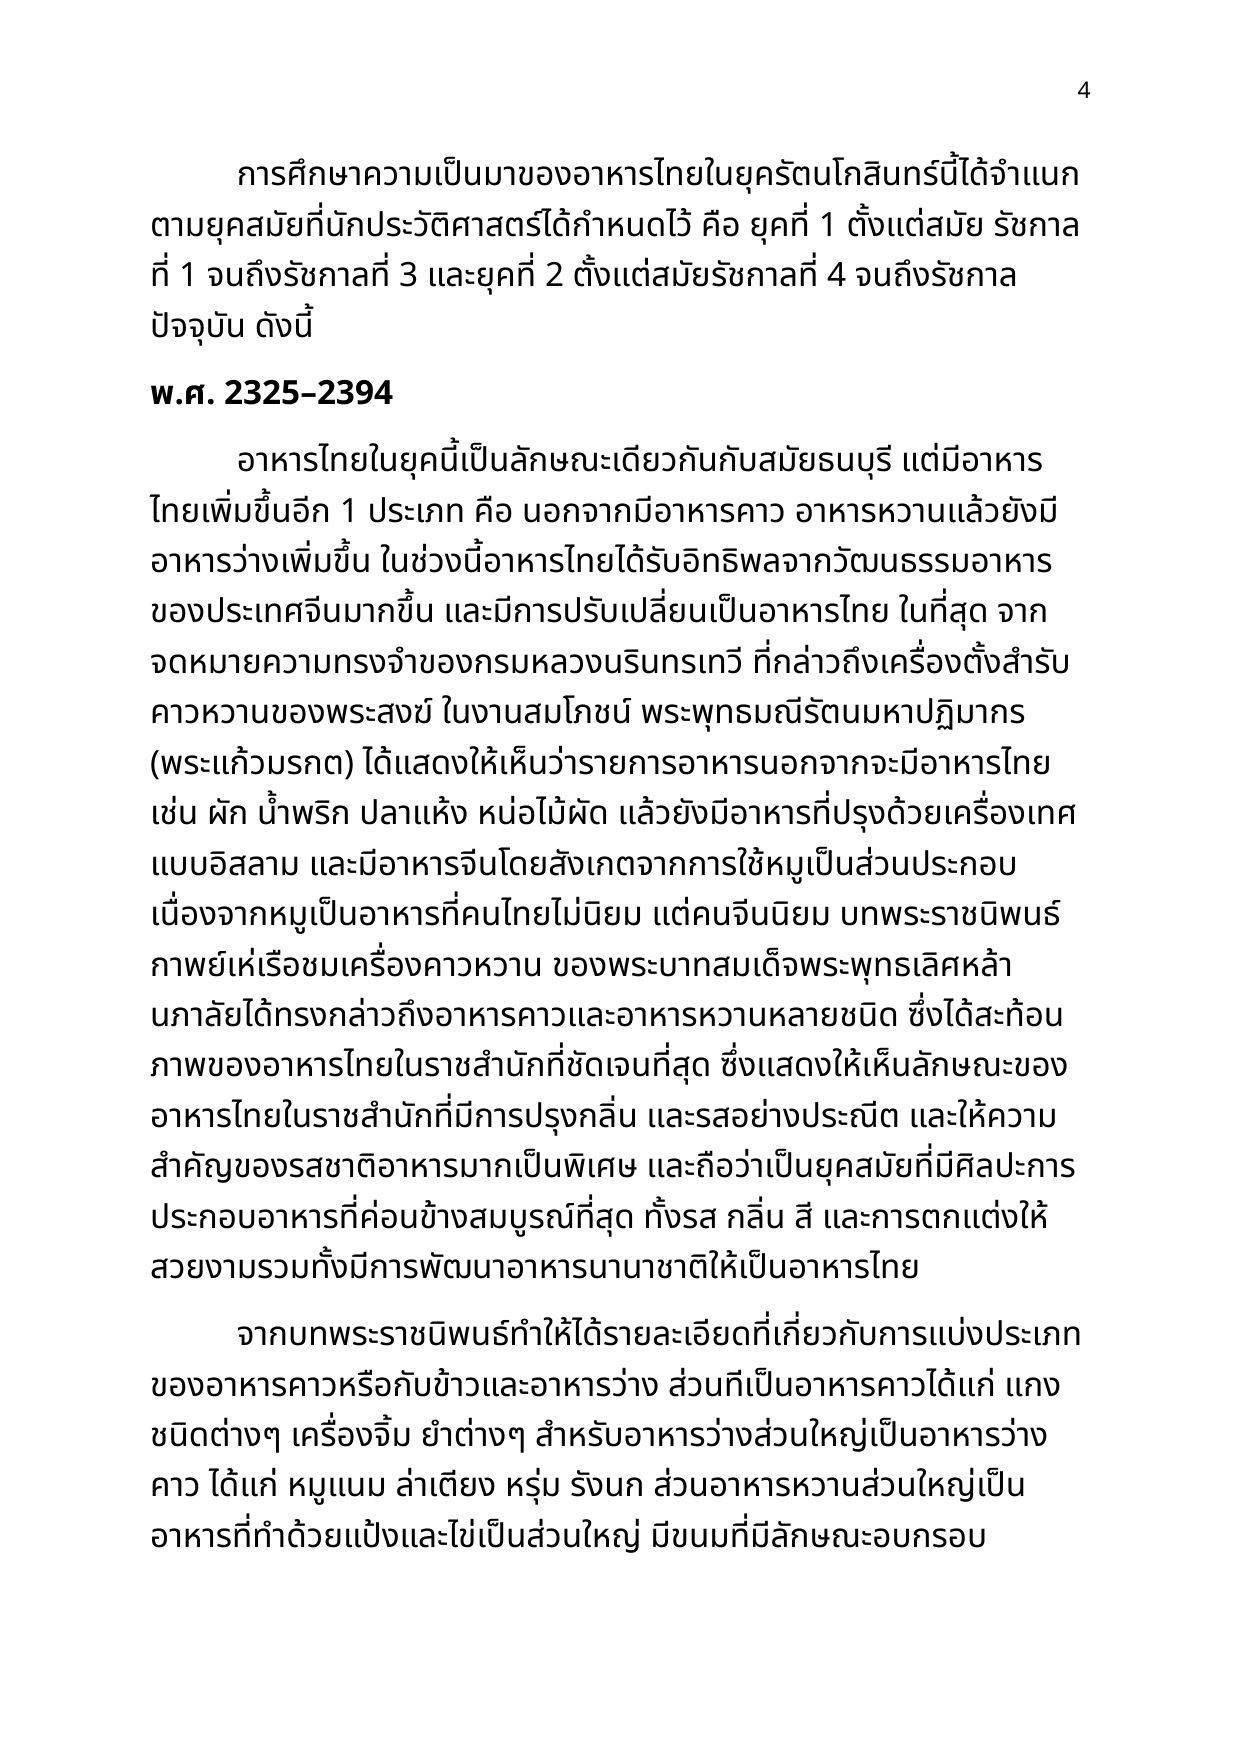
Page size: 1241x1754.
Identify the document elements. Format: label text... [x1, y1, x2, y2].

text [150, 1310, 1090, 1562]
text การศึกษาความเป็นมาของอาหารไทยในยุครัตนโกสินทร์นี้ได้จำแนกตามยุคสมัยที่นักประวัติศาสตร์ได้กำหนดไว้ คือ ยุคที่ 1 ตั้งแต่สมัย รัชกาลที่ 1 จนถึงรัชกาลที่ 3 และยุคที่ 2 ตั้งแต่สมัยรัชกาลที่ 4 จนถึงรัชกาลปัจจุบัน ดังนี้ [150, 150, 1090, 352]
text พ.ศ. 2325–2394 [150, 369, 1090, 419]
text อาหารไทยในยุคนี้เป็นลักษณะเดียวกันกับสมัยธนบุรี แต่มีอาหารไทยเพิ่มขึ้นอีก 1 ประเภท คือ นอกจากมีอาหารคาว อาหารหวานแล้วยังมีอาหารว่างเพิ่มขึ้น ในช่วงนี้อาหารไทยได้รับอิทธิพลจากวัฒนธรรมอาหารของประเทศจีนมากขึ้น และมีการปรับเปลี่ยนเป็นอาหารไทย ในที่สุด จากจดหมายความทรงจำของกรมหลวงนรินทรเทวี ที่กล่าวถึงเครื่องตั้งสำรับคาวหวานของพระสงฆ์ ในงานสมโภชน์ พระพุทธมณีรัตนมหาปฏิมากร (พระแก้วมรกต) ได้แสดงให้เห็นว่ารายการอาหารนอกจากจะมีอาหารไทย เช่น ผัก น้ำพริก ปลาแห้ง หน่อไม้ผัด แล้วยังมีอาหารที่ปรุงด้วยเครื่องเทศแบบอิสลาม และมีอาหารจีนโดยสังเกตจากการใช้หมูเป็นส่วนประกอบ เนื่องจากหมูเป็นอาหารที่คนไทยไม่นิยม แต่คนจีนนิยม บทพระราชนิพนธ์กาพย์เห่เรือชมเครื่องคาวหวาน ของพระบาทสมเด็จพระพุทธเลิศหล้านภาลัยได้ทรงกล่าวถึงอาหารคาวและอาหารหวานหลายชนิด ซึ่งได้สะท้อนภาพของอาหารไทยในราชสำนักที่ชัดเจนที่สุด ซึ่งแสดงให้เห็นลักษณะของอาหารไทยในราชสำนักที่มีการปรุงกลิ่น และรสอย่างประณีต และให้ความสำคัญของรสชาติอาหารมากเป็นพิเศษ และถือว่าเป็นยุคสมัยที่มีศิลปะการประกอบอาหารที่ค่อนข้างสมบูรณ์ที่สุด ทั้งรส กลิ่น สี และการตกแต่งให้สวยงามรวมทั้งมีการพัฒนาอาหารนานาชาติให้เป็นอาหารไทย [150, 436, 1090, 1293]
